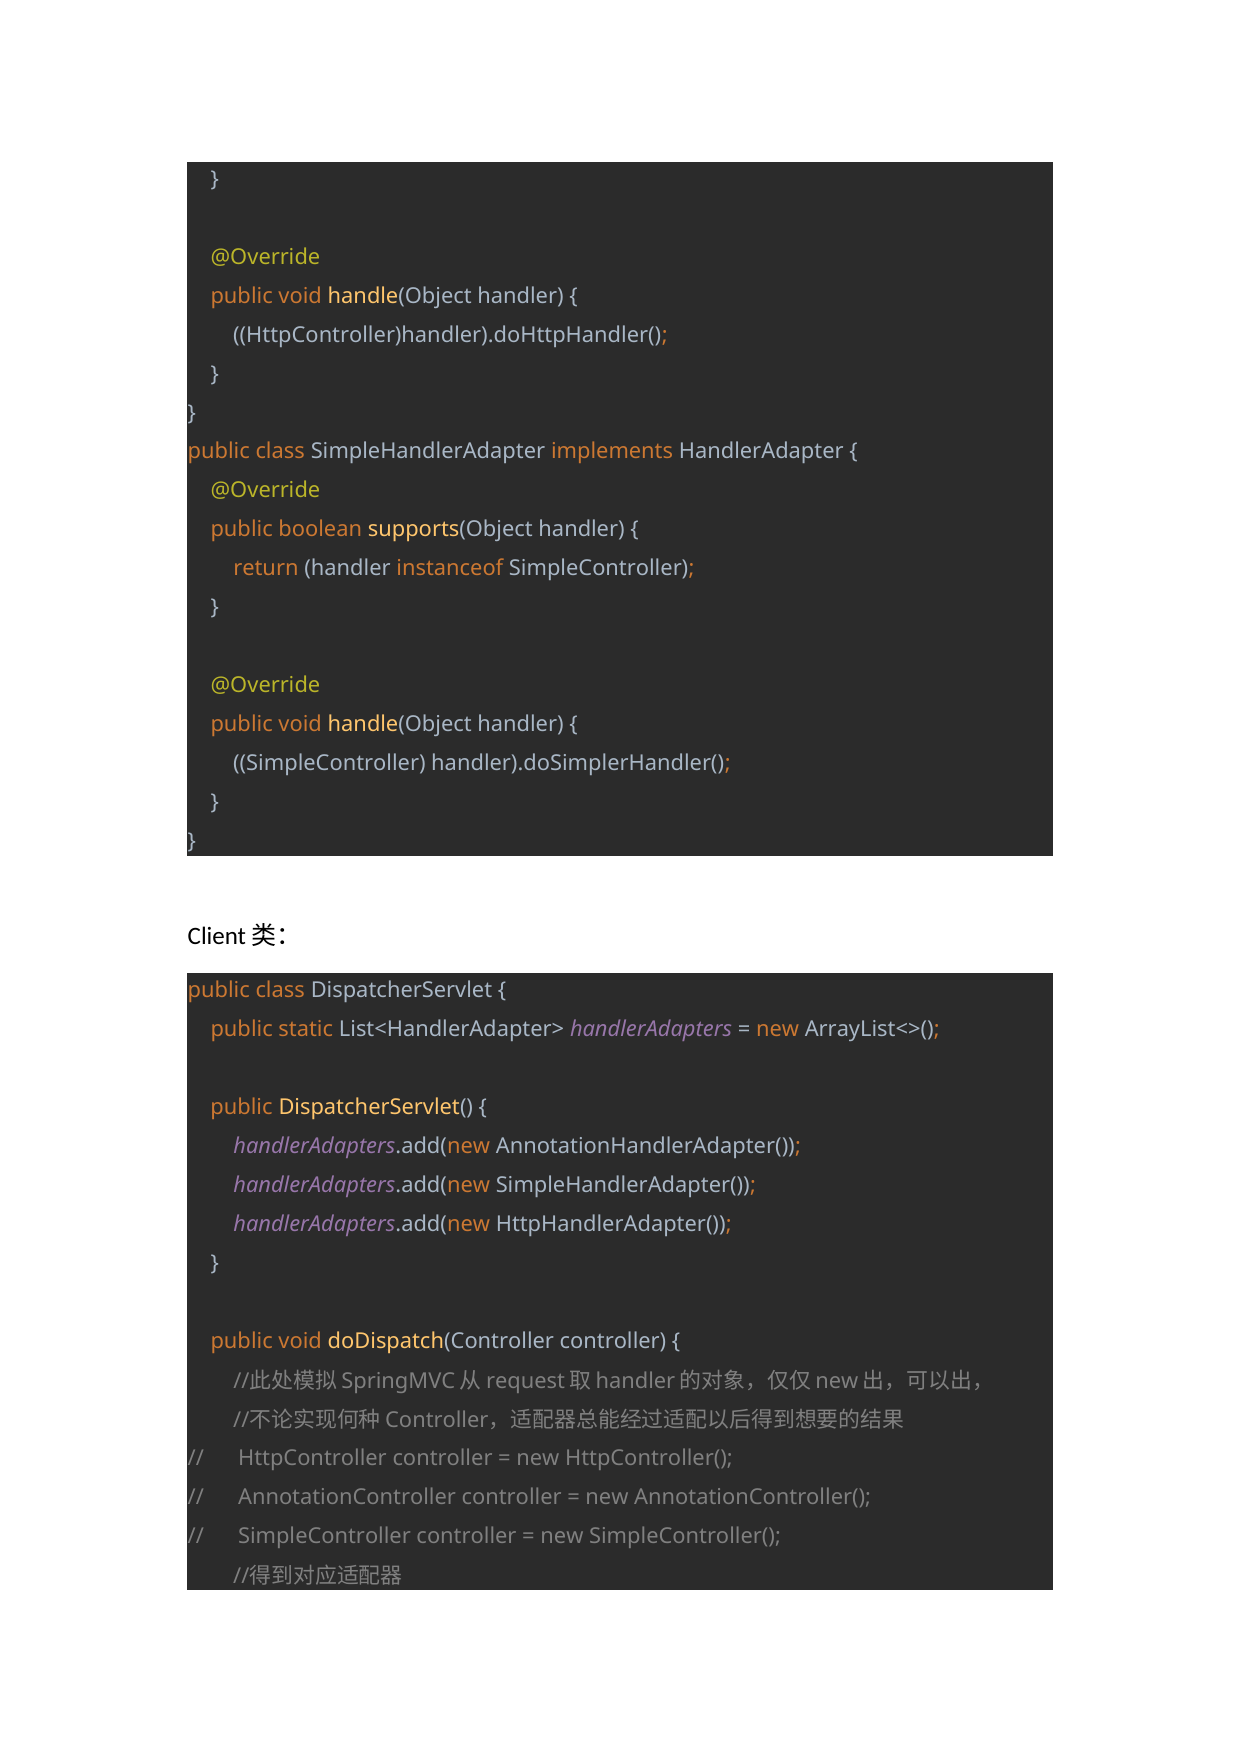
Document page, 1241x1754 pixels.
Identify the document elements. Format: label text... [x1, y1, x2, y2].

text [187, 973, 1053, 1590]
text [187, 162, 1053, 428]
text public class SimpleHandlerAdapter implements HandlerAdapter { @Override public boolean supports(Object handler) { return (handler instanceof SimpleController); } @Override public void handle(Object handler) { ((SimpleController) handler).doSimplerHandler(); } } [187, 434, 1053, 856]
text Client类： [187, 901, 1053, 966]
